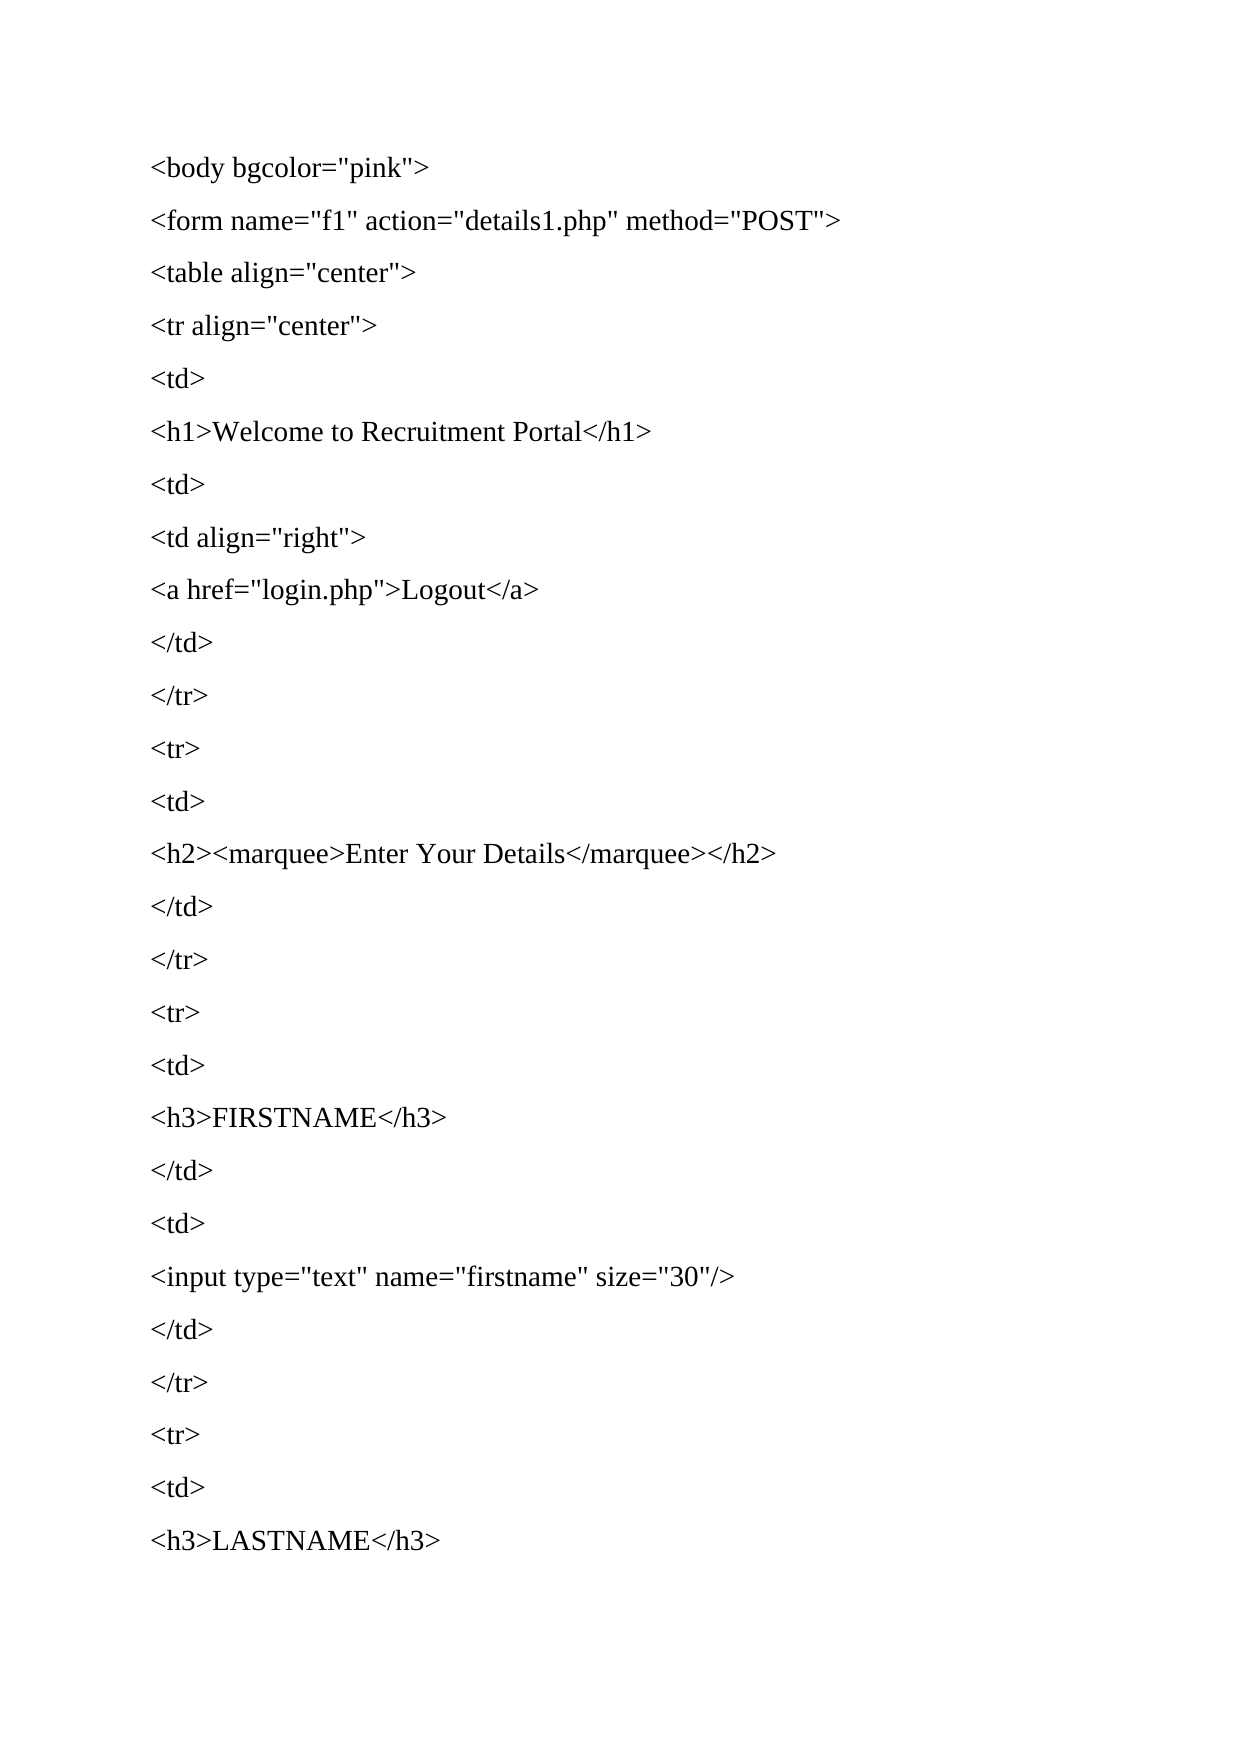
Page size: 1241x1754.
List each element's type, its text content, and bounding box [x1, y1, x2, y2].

text <h3>LASTNAME</h3> [150, 1523, 1090, 1557]
text </tr> [150, 942, 1090, 976]
text <input type="text" name="firstname" size="30"/> [150, 1259, 1090, 1293]
text <td> [150, 784, 1090, 817]
text <form name="f1" action="details1.php" method="POST"> [150, 203, 1090, 236]
text <td> [150, 361, 1090, 395]
text <td align="right"> [150, 520, 1090, 553]
text </td> [150, 889, 1090, 923]
text <tr> [150, 1417, 1090, 1451]
text <td> [150, 467, 1090, 500]
text <table align="center"> [150, 256, 1090, 289]
text <td> [150, 1206, 1090, 1240]
text <tr> [150, 731, 1090, 764]
text </td> [150, 1312, 1090, 1345]
text <a href="login.php">Logout</a> [150, 572, 1090, 606]
text <tr align="center"> [150, 308, 1090, 342]
text <tr> [150, 995, 1090, 1028]
text <td> [150, 1470, 1090, 1504]
text </td> [150, 625, 1090, 659]
text <td> [150, 1048, 1090, 1081]
text <h2><marquee>Enter Your Details</marquee></h2> [150, 837, 1090, 870]
text </tr> [150, 1365, 1090, 1398]
text </tr> [150, 678, 1090, 712]
text <h1>Welcome to Recruitment Portal</h1> [150, 414, 1090, 448]
text </td> [150, 1153, 1090, 1187]
text <body bgcolor="pink"> [150, 150, 1090, 183]
text <h3>FIRSTNAME</h3> [150, 1101, 1090, 1134]
